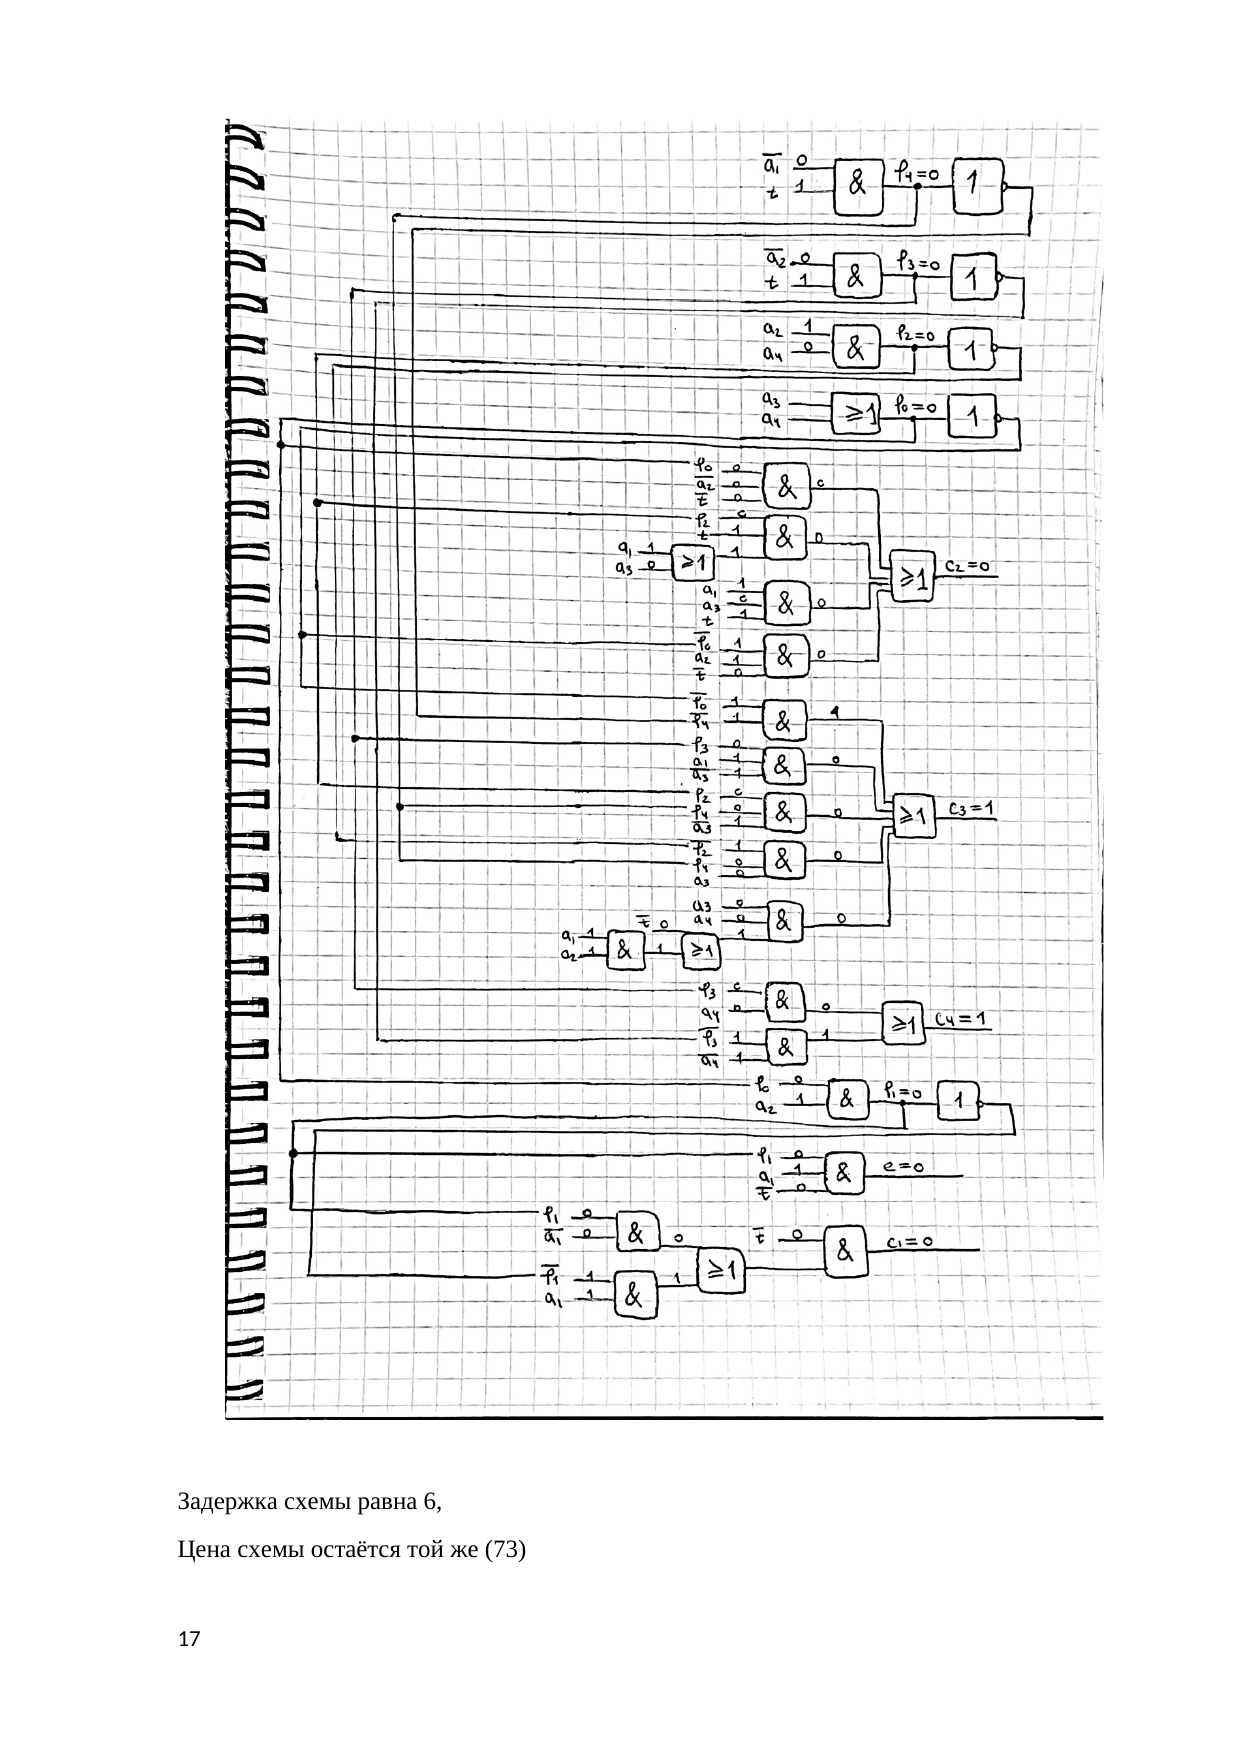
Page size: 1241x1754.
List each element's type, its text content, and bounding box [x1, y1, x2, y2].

text Цена схемы остаётся той же (73) [177, 1534, 1152, 1563]
text Задержка схемы равна 6, [177, 1486, 1152, 1515]
picture [225, 118, 1104, 1420]
